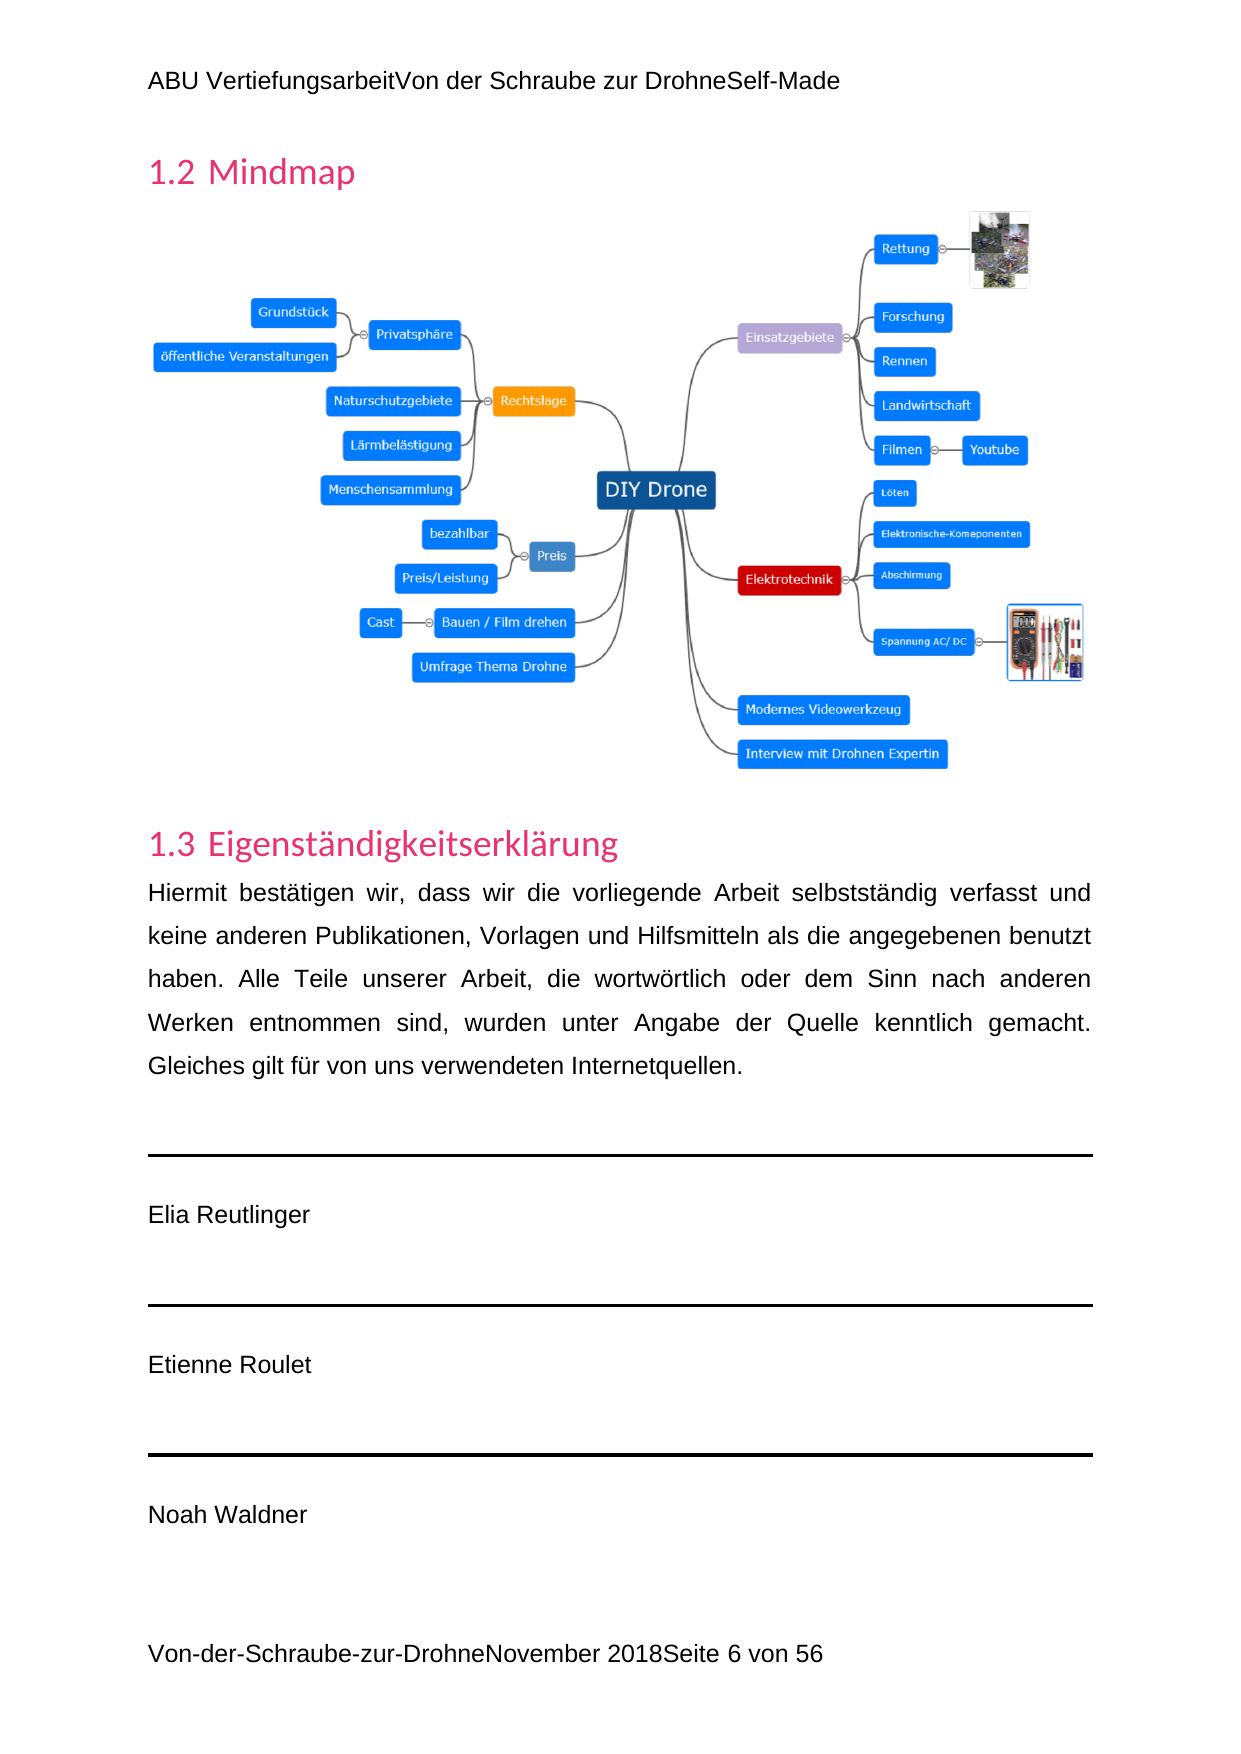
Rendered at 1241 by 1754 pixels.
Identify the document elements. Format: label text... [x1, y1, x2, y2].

text Elia Reutlinger [148, 1201, 1093, 1229]
subtitle Eigenständigkeitserklärung [148, 820, 1093, 866]
text Etienne Roulet [148, 1350, 1093, 1379]
picture [147, 206, 1093, 777]
subtitle Mindmap [148, 148, 1093, 193]
text Hiermit bestätigen wir, dass wir die vorliegende Arbeit selbstständig verfasst und keine anderen Publikationen, Vorlagen und Hilfsmitteln als die angegebenen benutzt haben. Alle Teile unserer Arbeit, die wortwörtlich oder dem Sinn nach anderen Werken entnommen sind, wurden unter Angabe der Quelle kenntlich gemacht. Gleiches gilt für von uns verwendeten Internetquellen. [148, 878, 1093, 1079]
text Noah Waldner [148, 1500, 1093, 1529]
